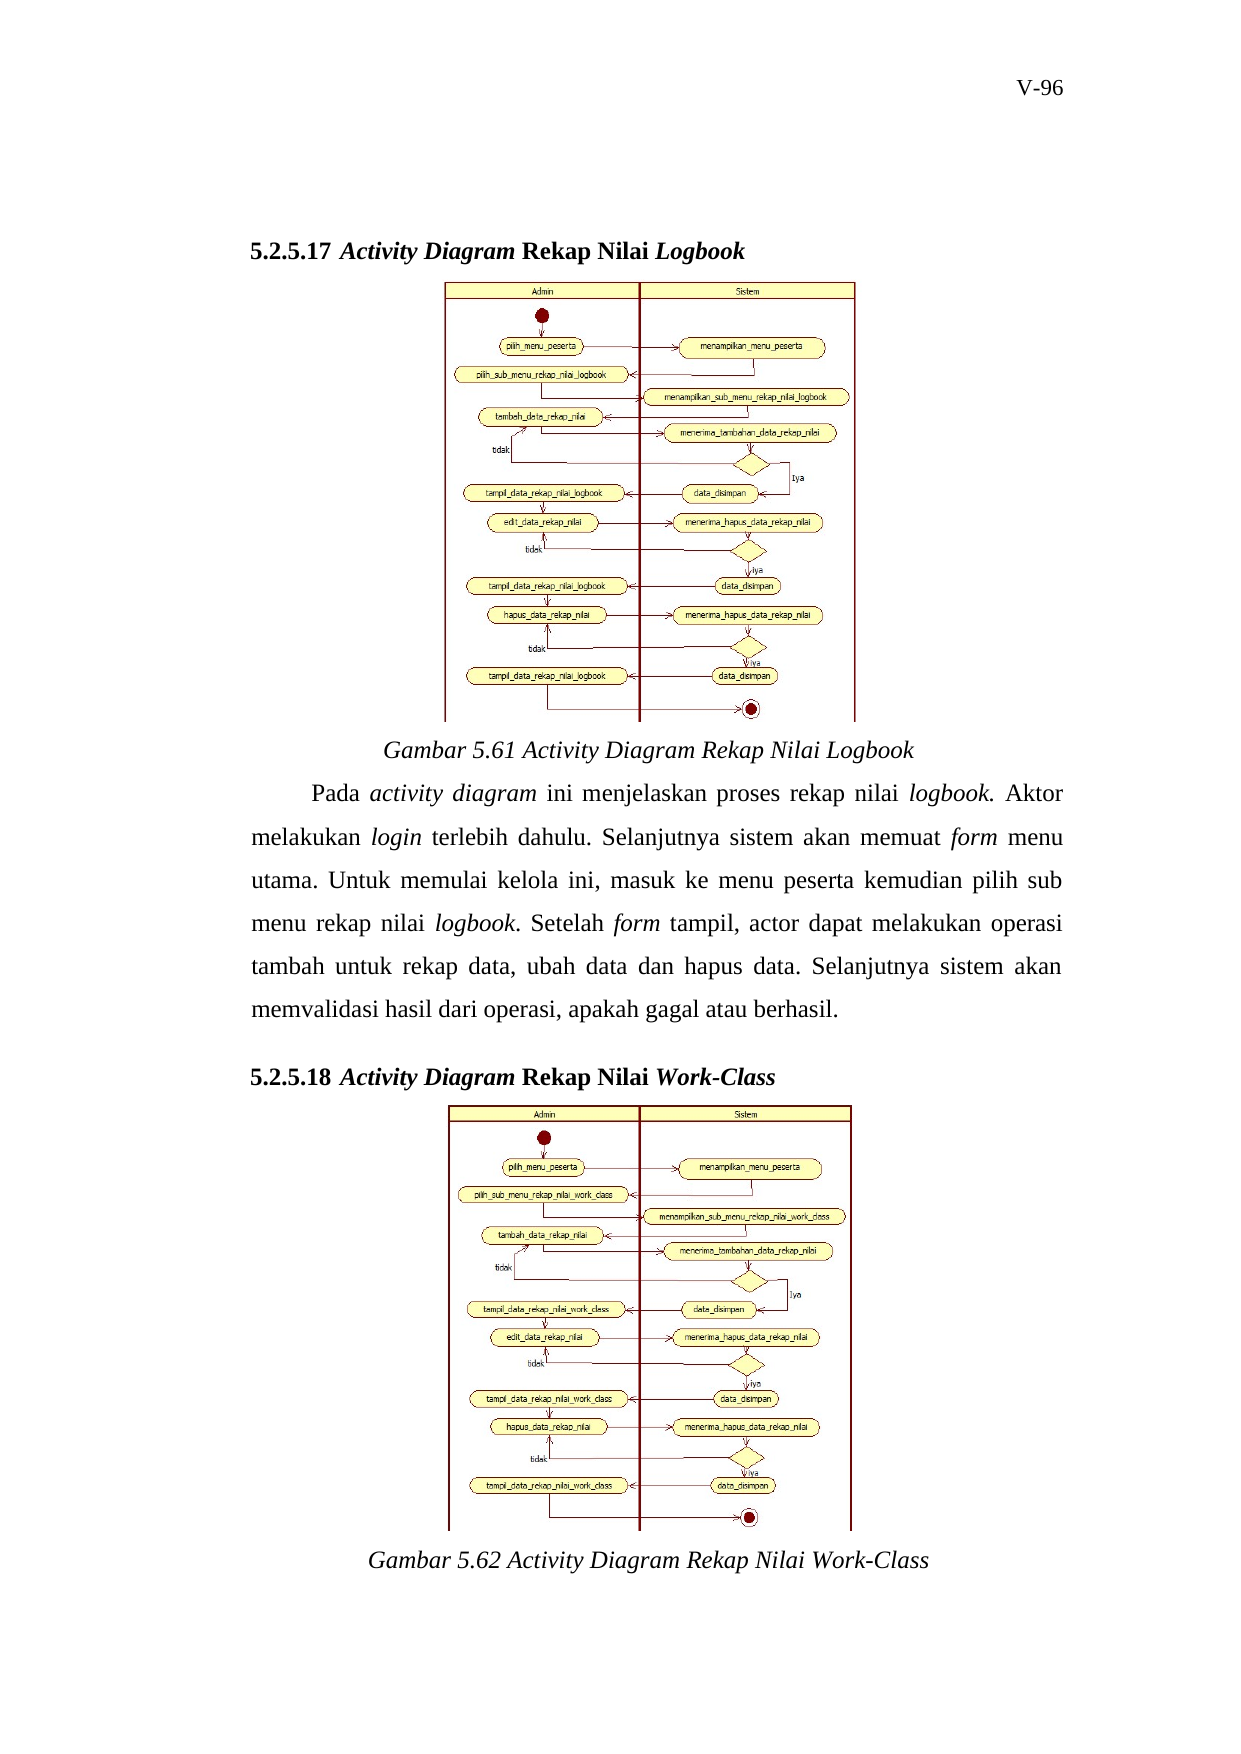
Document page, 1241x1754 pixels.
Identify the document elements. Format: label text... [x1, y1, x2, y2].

text Gambar 5.62 Activity Diagram Rekap Nilai Work-Class [236, 1545, 1063, 1574]
picture [434, 1105, 866, 1531]
picture [430, 279, 870, 722]
text Gambar 5.61 Activity Diagram Rekap Nilai Logbook [236, 735, 1063, 764]
list Activity Diagram Rekap Nilai Work-Class [250, 1062, 1063, 1091]
list Activity Diagram Rekap Nilai Logbook [250, 236, 1063, 265]
text Pada activity diagram ini menjelaskan proses rekap nilai logbook. Aktor melakukan login terlebih dahulu. Selanjutnya sistem akan memuat form menu utama. Untuk memulai kelola ini, masuk ke menu peserta kemudian pilih sub menu rekap nilai logbook. Setelah form tampil, actor dapat melakukan operasi tambah untuk rekap data, ubah data dan hapus data. Selanjutnya sistem akan memvalidasi hasil dari operasi, apakah gagal atau berhasil. [251, 778, 1063, 1023]
